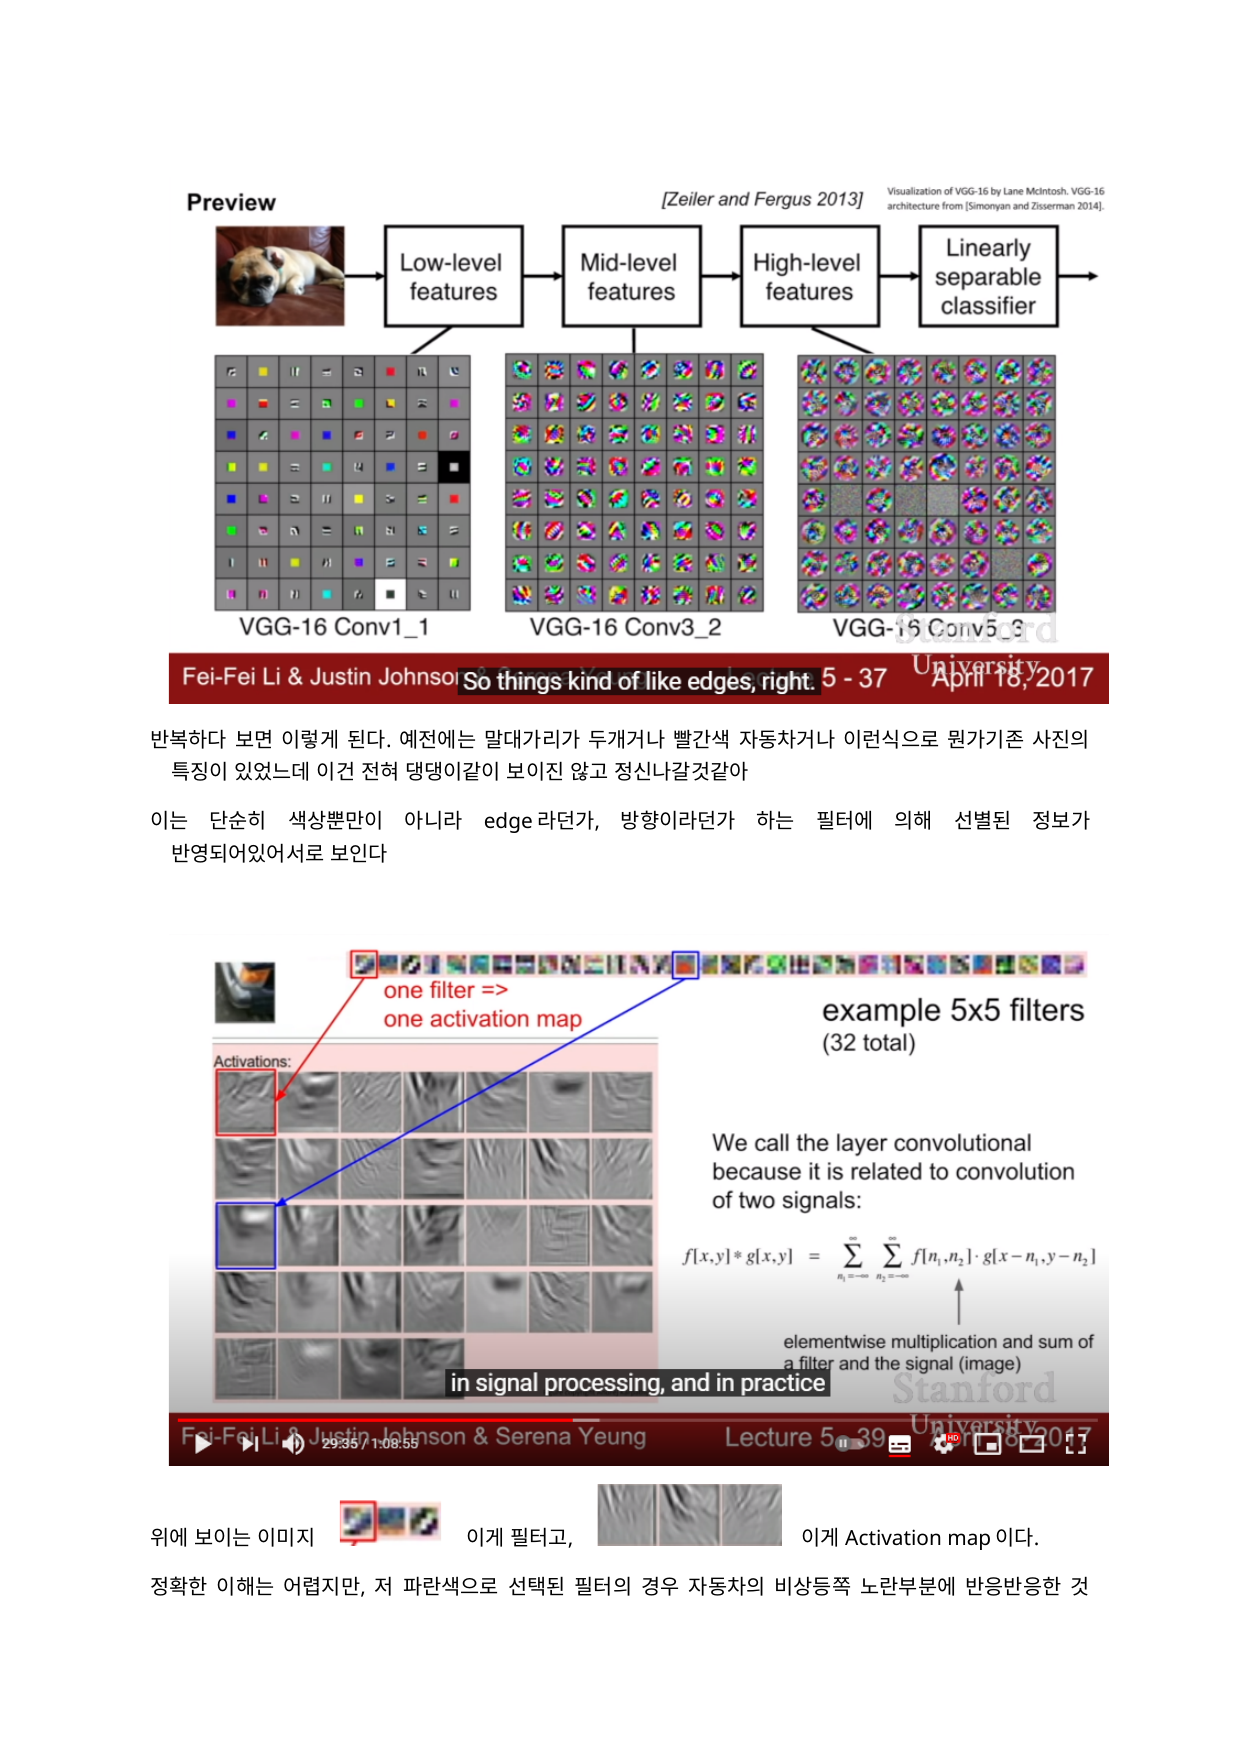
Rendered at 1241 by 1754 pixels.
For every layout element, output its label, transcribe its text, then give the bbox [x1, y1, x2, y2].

text 이는 단순히 색상뿐만이 아니라 edge라던가, 방향이라던가 하는 필터에 의해 선별된 정보가 반영되어있어서로 보인다 [150, 805, 1090, 868]
text 위에 보이는 이미지 이게 필터고, 이게 Activation map이다. [150, 1484, 1090, 1552]
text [150, 1571, 1090, 1601]
text 반복하다 보면 이렇게 된다. 예전에는 말대가리가 두개거나 빨간색 자동차거나 이런식으로 뭔가기존 사진의 특징이 있었느데 이건 전혀 댕댕이같이 보이진 않고 정신나갈것같아 [150, 723, 1090, 786]
